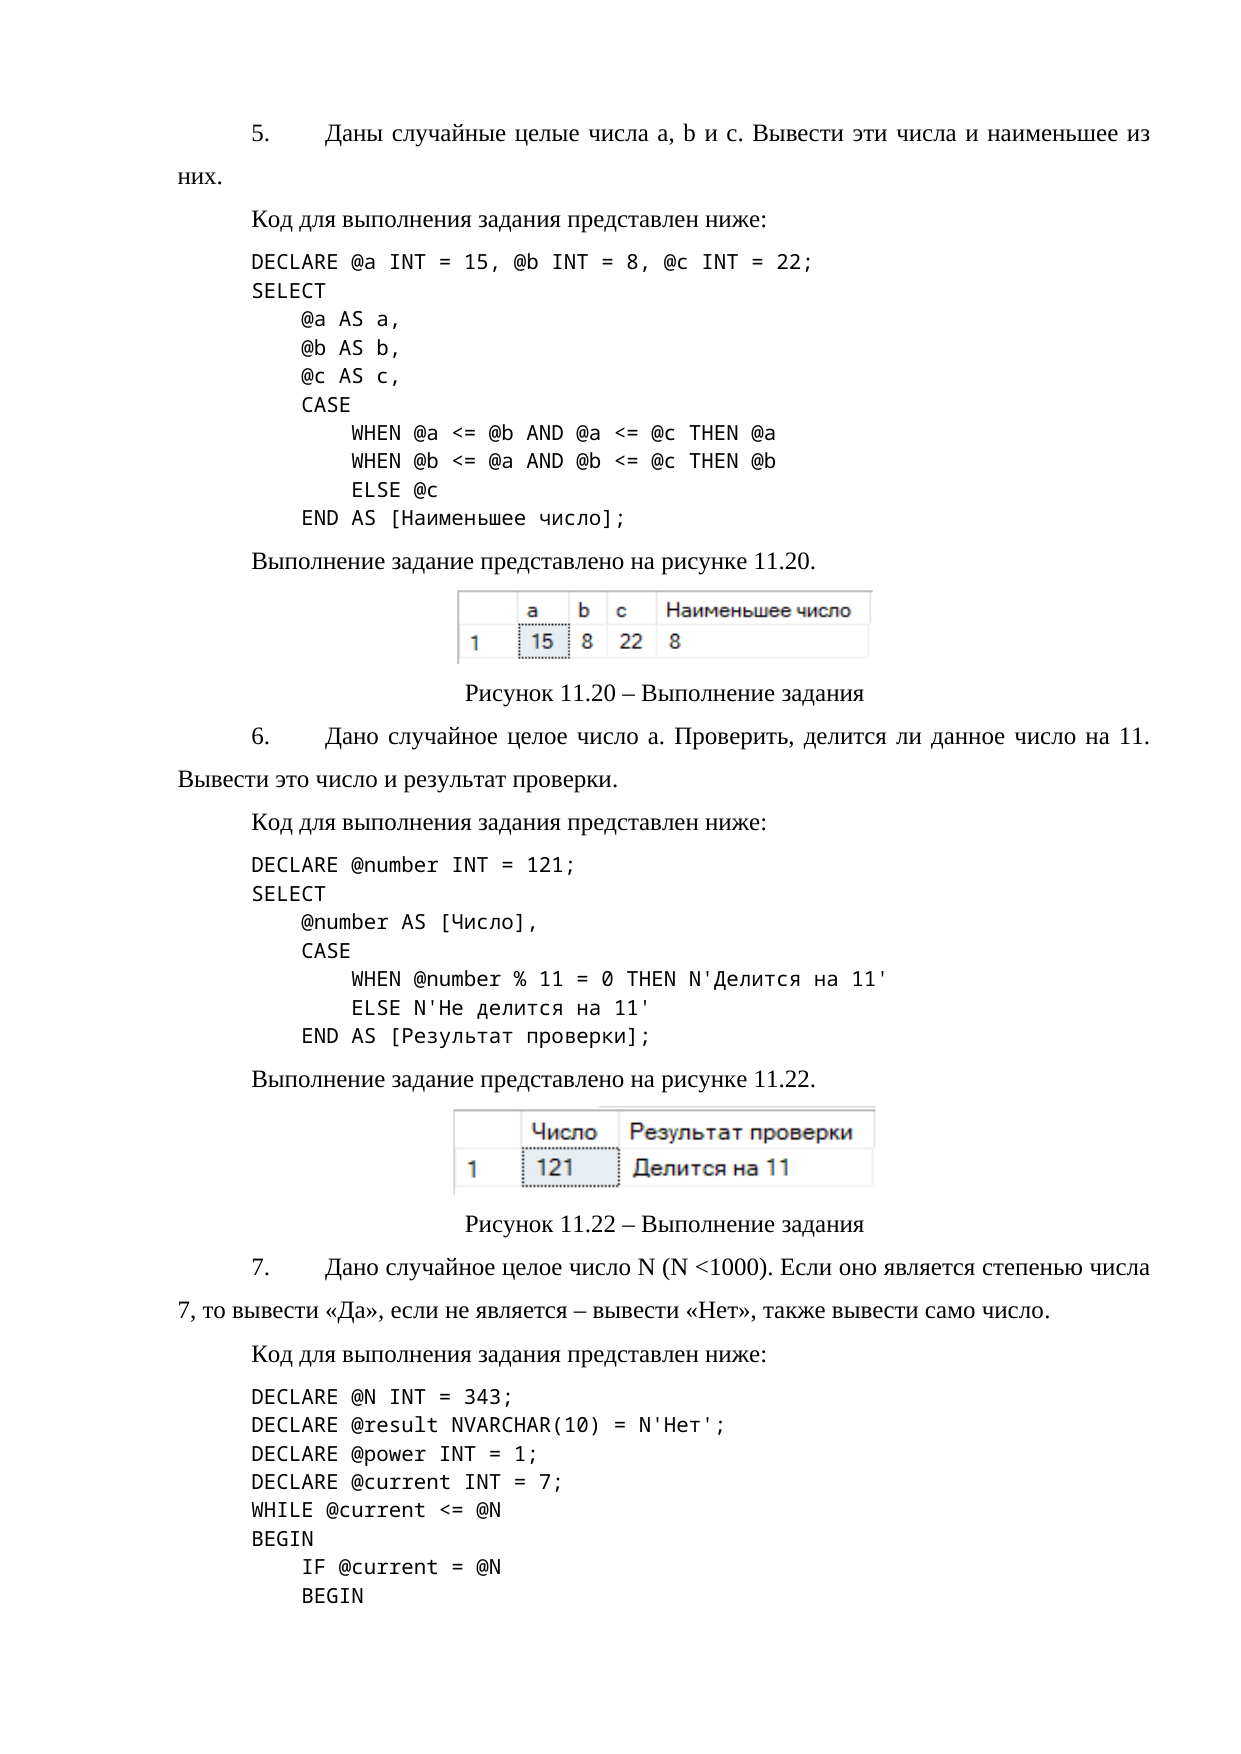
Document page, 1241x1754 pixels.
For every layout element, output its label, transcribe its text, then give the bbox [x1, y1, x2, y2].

list Код для выполнения задания представлен ниже: [177, 807, 1152, 836]
list Код для выполнения задания представлен ниже: [177, 1339, 1152, 1367]
text CASE [251, 936, 1152, 964]
text @a AS a, [251, 304, 1152, 333]
text END AS [Наименьшее число]; [251, 503, 1152, 532]
text BEGIN [251, 1581, 1152, 1609]
text END AS [Результат проверки]; [251, 1021, 1152, 1049]
text DECLARE @result NVARCHAR(10) = N'Нет'; [251, 1410, 1152, 1439]
text DECLARE @power INT = 1; [251, 1439, 1152, 1467]
list Выполнение задание представлено на рисунке 11.22. [177, 1064, 1152, 1092]
text @c AS c, [251, 361, 1152, 390]
text IF @current = @N [251, 1552, 1152, 1581]
list Код для выполнения задания представлен ниже: [177, 204, 1152, 233]
text WHEN @number % 11 = 0 THEN N'Делится на 11' [251, 964, 1152, 993]
list Рисунок 11.20 – Выполнение задания [177, 678, 1152, 707]
text SELECT [251, 276, 1152, 304]
text DECLARE @current INT = 7; [251, 1467, 1152, 1496]
picture [456, 589, 873, 664]
text DECLARE @N INT = 343; [251, 1382, 1152, 1410]
text BEGIN [251, 1524, 1152, 1552]
list Дано случайное целое число a. Проверить, делится ли данное число на 11. Вывести это число и результат проверки. [177, 721, 1152, 793]
text ELSE @c [251, 475, 1152, 503]
text WHEN @b <= @a AND @b <= @c THEN @b [251, 447, 1152, 475]
text SELECT [251, 879, 1152, 907]
text CASE [251, 390, 1152, 418]
text DECLARE @a INT = 15, @b INT = 8, @c INT = 22; [251, 247, 1152, 276]
text WHEN @a <= @b AND @a <= @c THEN @a [251, 418, 1152, 447]
list Выполнение задание представлено на рисунке 11.20. [177, 546, 1152, 575]
list Рисунок 11.22 – Выполнение задания [177, 1209, 1152, 1238]
text @number AS [Число], [251, 907, 1152, 936]
list Даны случайные целые числа a, b и c. Вывести эти числа и наименьшее из них. [177, 118, 1152, 190]
text DECLARE @number INT = 121; [251, 850, 1152, 879]
picture [453, 1106, 876, 1195]
text ELSE N'Не делится на 11' [251, 993, 1152, 1021]
list Дано случайное целое число N (N <1000). Если оно является степенью числа 7, то вывести «Да», если не является – вывести «Нет», также вывести само число. [177, 1252, 1152, 1324]
text WHILE @current <= @N [251, 1496, 1152, 1524]
text @b AS b, [251, 333, 1152, 361]
